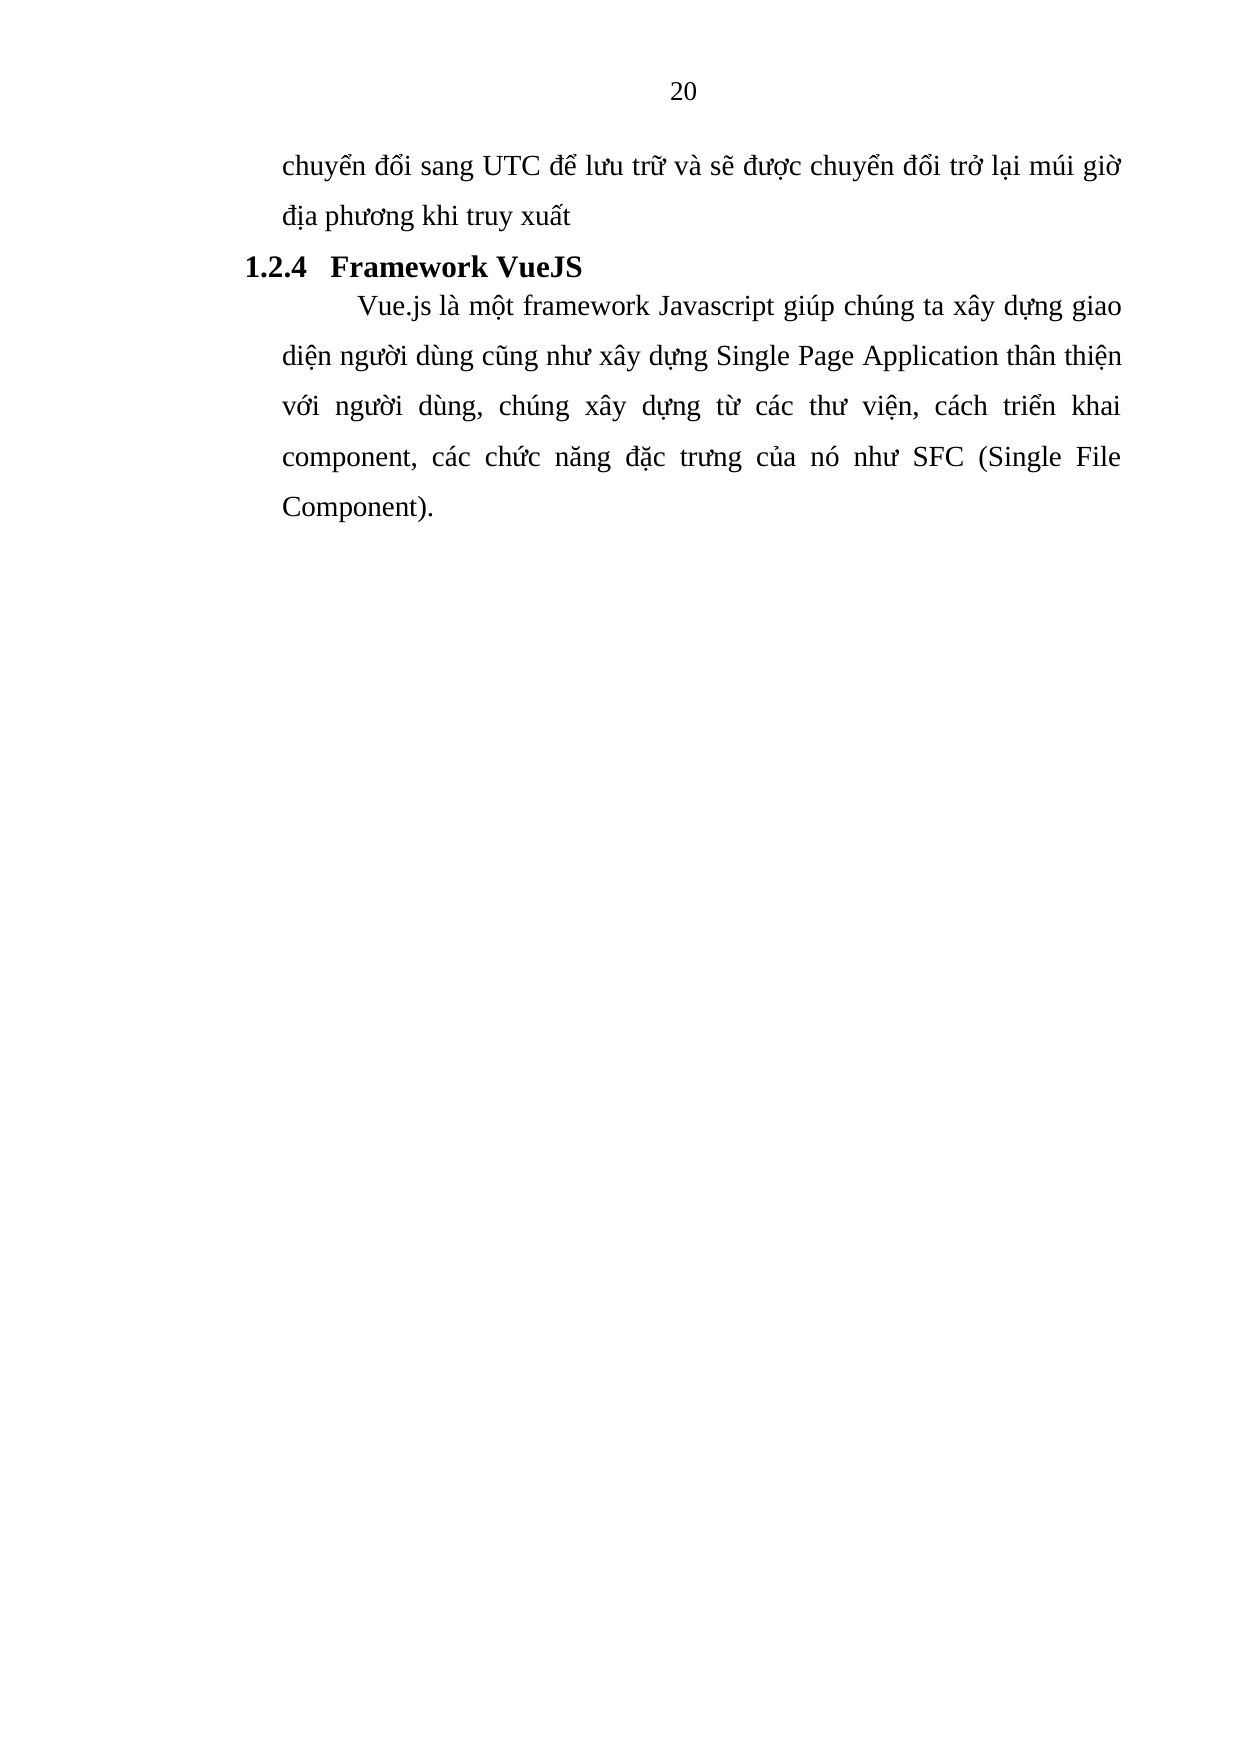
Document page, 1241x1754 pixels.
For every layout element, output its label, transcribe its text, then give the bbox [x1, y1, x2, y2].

list Vue.js là một framework Javascript giúp chúng ta xây dựng giao diện người dùng cũng như xây dựng Single Page Application thân thiện với người dùng, chúng xây dựng từ các thư viện, cách triển khai component, các chức năng đặc trưng của nó như SFC (Single File Component). [244, 288, 1122, 523]
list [244, 148, 1122, 232]
list 1.2.4 Framework VueJS [244, 248, 1122, 284]
